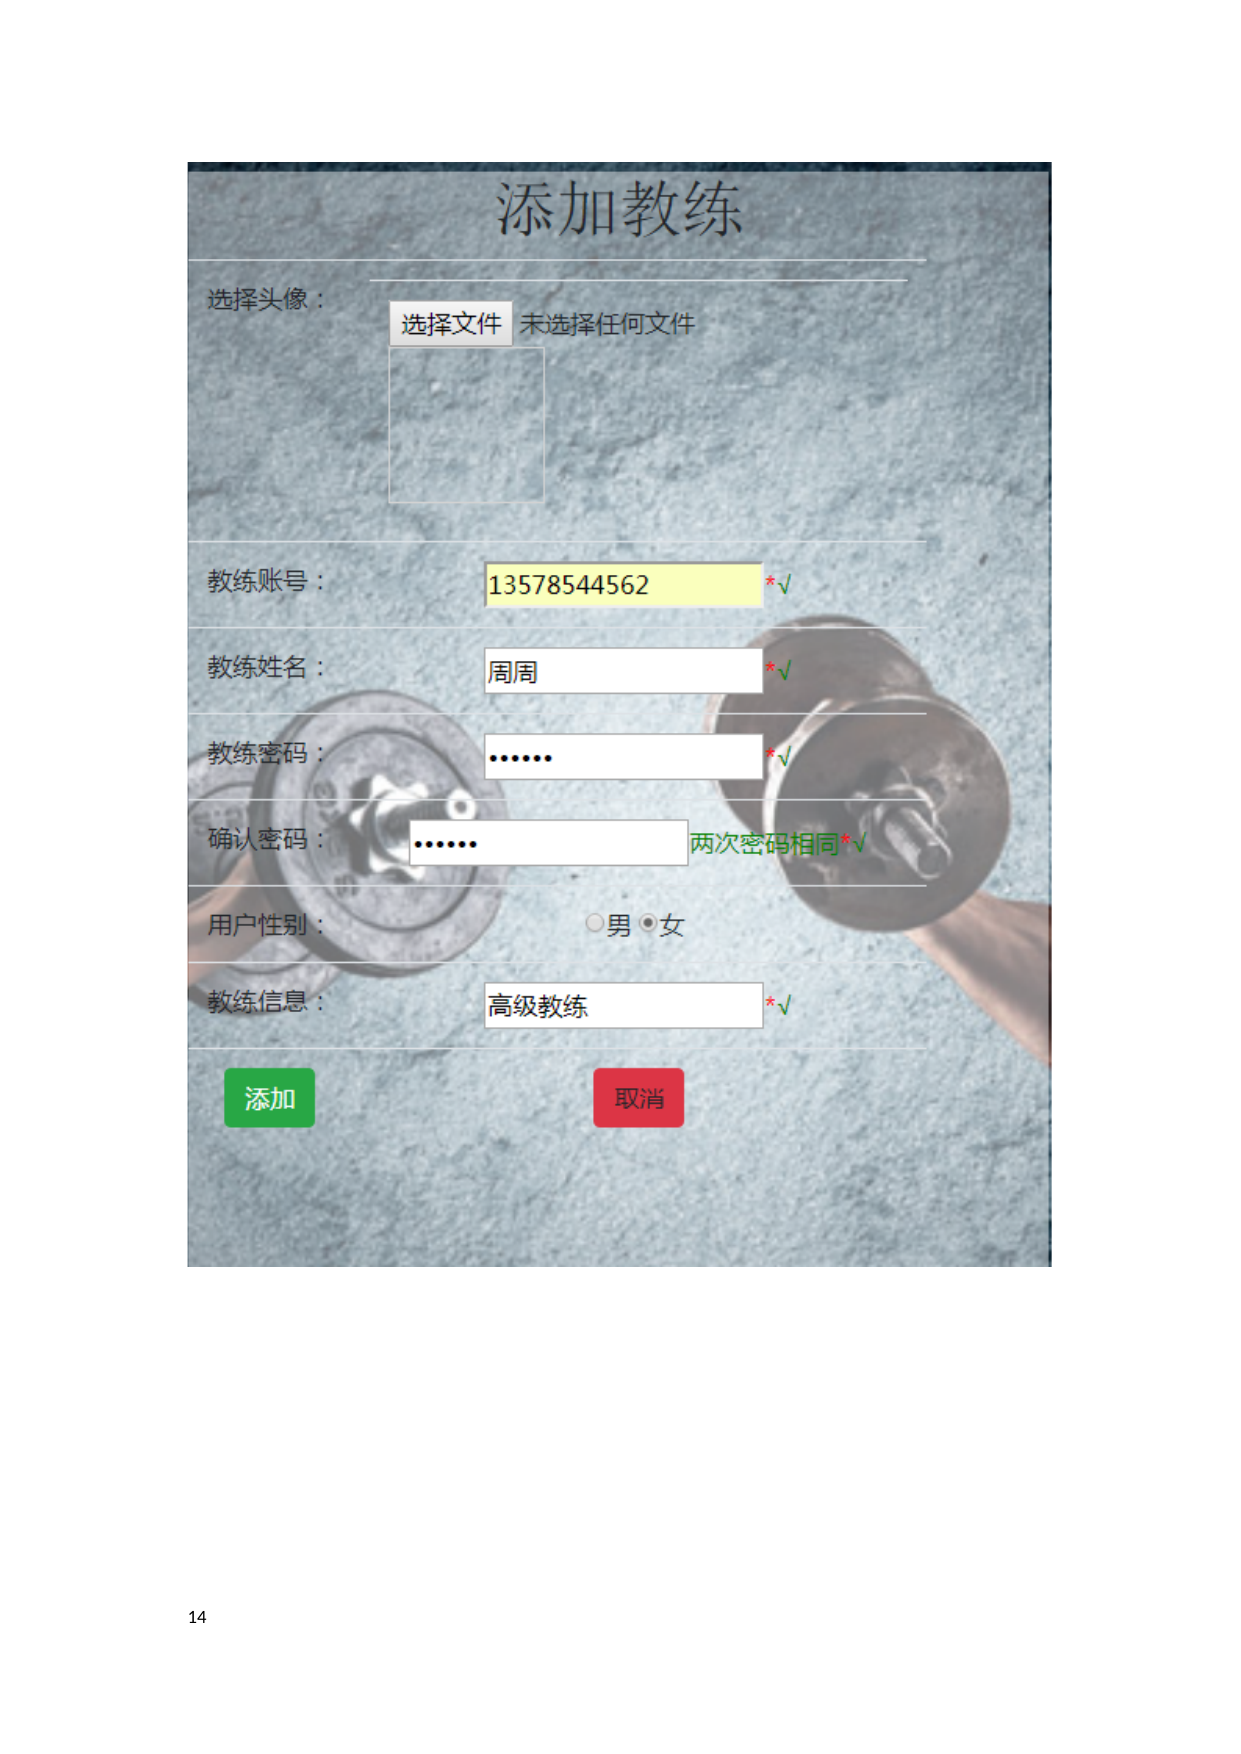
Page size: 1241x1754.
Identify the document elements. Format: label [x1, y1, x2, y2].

picture [187, 162, 1052, 1267]
